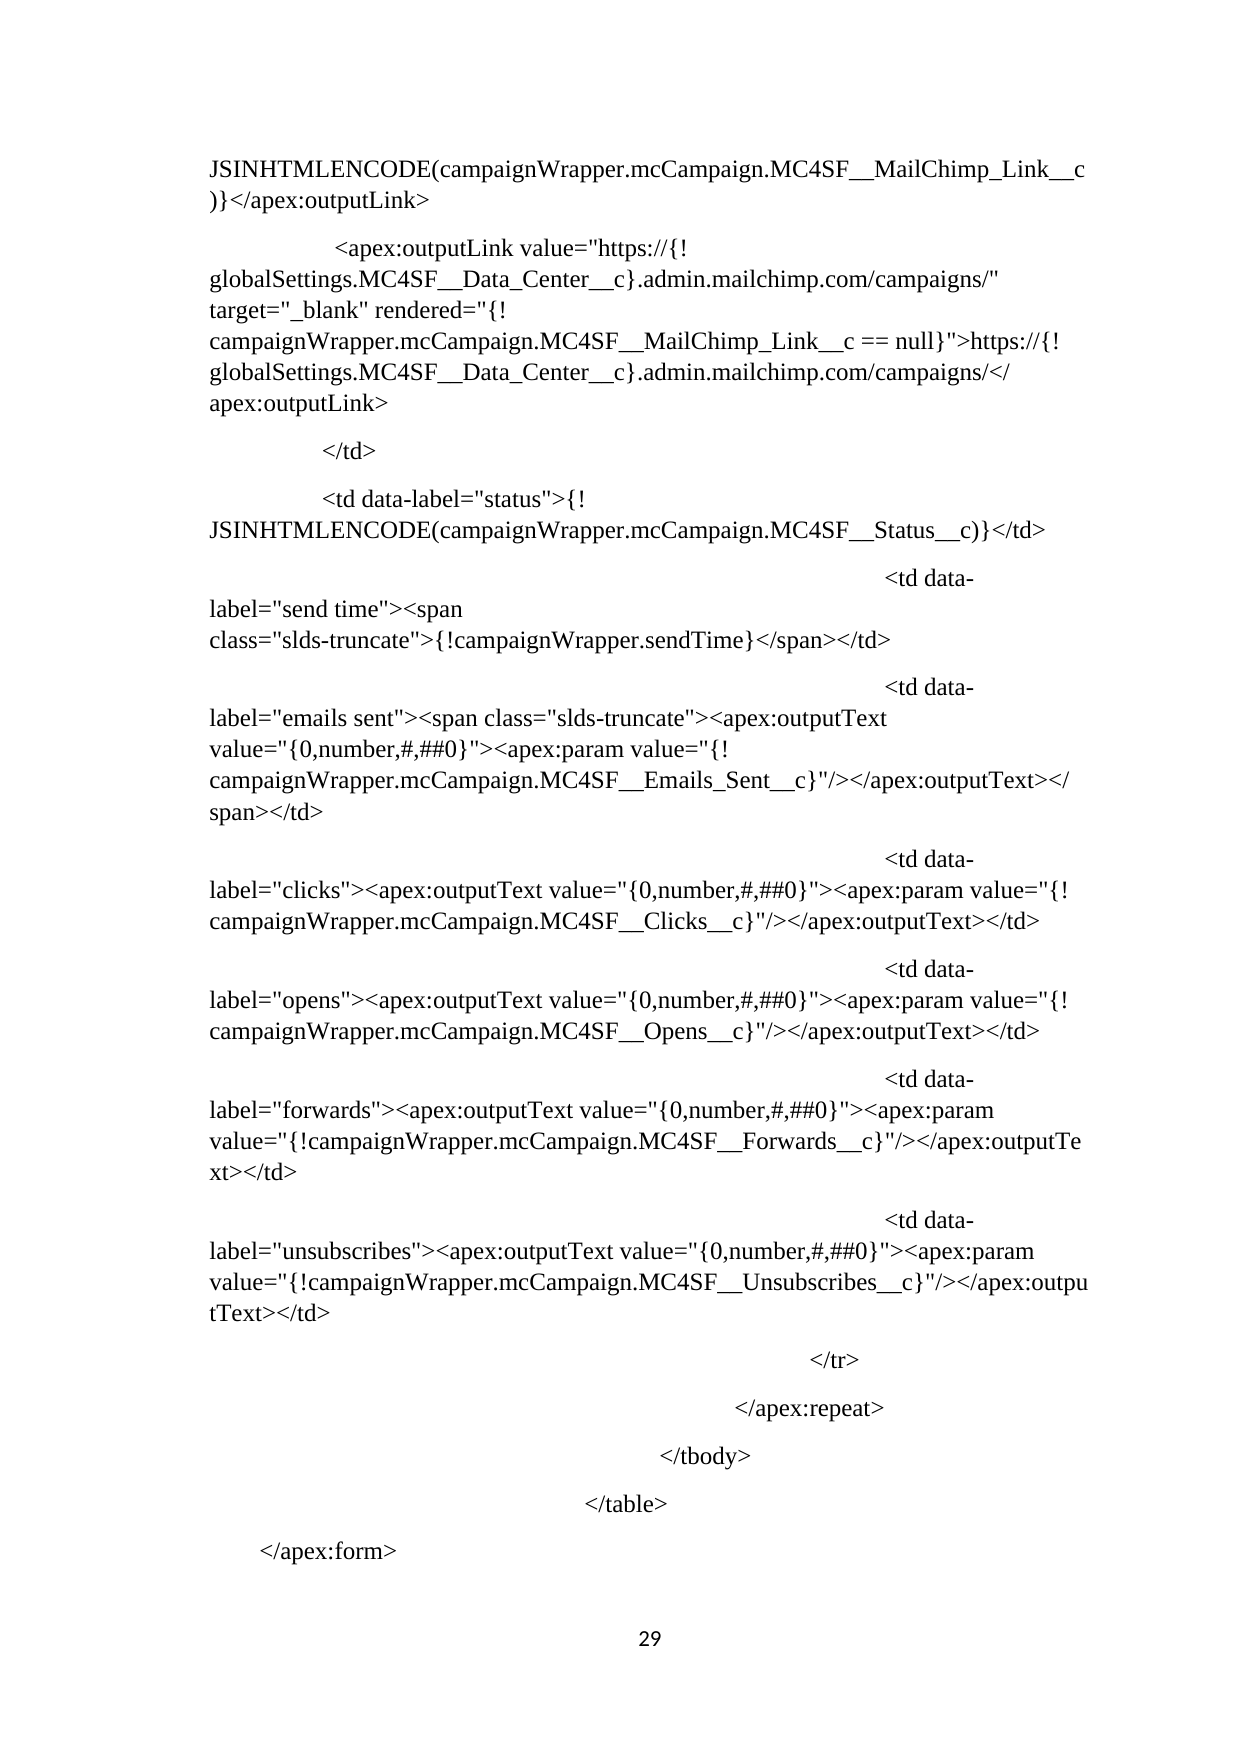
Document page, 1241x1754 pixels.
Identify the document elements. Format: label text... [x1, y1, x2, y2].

text </tbody> [209, 1441, 1090, 1470]
text <td data-label="send time"><span class="slds-truncate">{!campaignWrapper.sendTime}</span></td> [209, 563, 1090, 653]
text <td data-label="forwards"><apex:outputText value="{0,number,#,##0}"><apex:param value="{!campaignWrapper.mcCampaign.MC4SF__Forwards__c}"/></apex:outputText></td> [209, 1064, 1090, 1186]
text <apex:outputLink value="https://{!globalSettings.MC4SF__Data_Center__c}.admin.mailchimp.com/campaigns/" target="_blank" rendered="{!campaignWrapper.mcCampaign.MC4SF__MailChimp_Link__c == null}">https://{!globalSettings.MC4SF__Data_Center__c}.admin.mailchimp.com/campaigns/</apex:outputLink> [209, 233, 1090, 417]
text </table> [209, 1489, 1090, 1517]
text <td data-label="opens"><apex:outputText value="{0,number,#,##0}"><apex:param value="{!campaignWrapper.mcCampaign.MC4SF__Opens__c}"/></apex:outputText></td> [209, 954, 1090, 1045]
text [209, 154, 1090, 214]
text </apex:repeat> [209, 1393, 1090, 1422]
text </tr> [209, 1346, 1090, 1374]
text <td data-label="unsubscribes"><apex:outputText value="{0,number,#,##0}"><apex:param value="{!campaignWrapper.mcCampaign.MC4SF__Unsubscribes__c}"/></apex:outputText></td> [209, 1205, 1090, 1327]
text <td data-label="status">{!JSINHTMLENCODE(campaignWrapper.mcCampaign.MC4SF__Status__c)}</td> [209, 484, 1090, 544]
text <td data-label="clicks"><apex:outputText value="{0,number,#,##0}"><apex:param value="{!campaignWrapper.mcCampaign.MC4SF__Clicks__c}"/></apex:outputText></td> [209, 844, 1090, 935]
text </td> [209, 436, 1090, 465]
text <td data-label="emails sent"><span class="slds-truncate"><apex:outputText value="{0,number,#,##0}"><apex:param value="{!campaignWrapper.mcCampaign.MC4SF__Emails_Sent__c}"/></apex:outputText></span></td> [209, 672, 1090, 825]
text </apex:form> [209, 1536, 1090, 1565]
